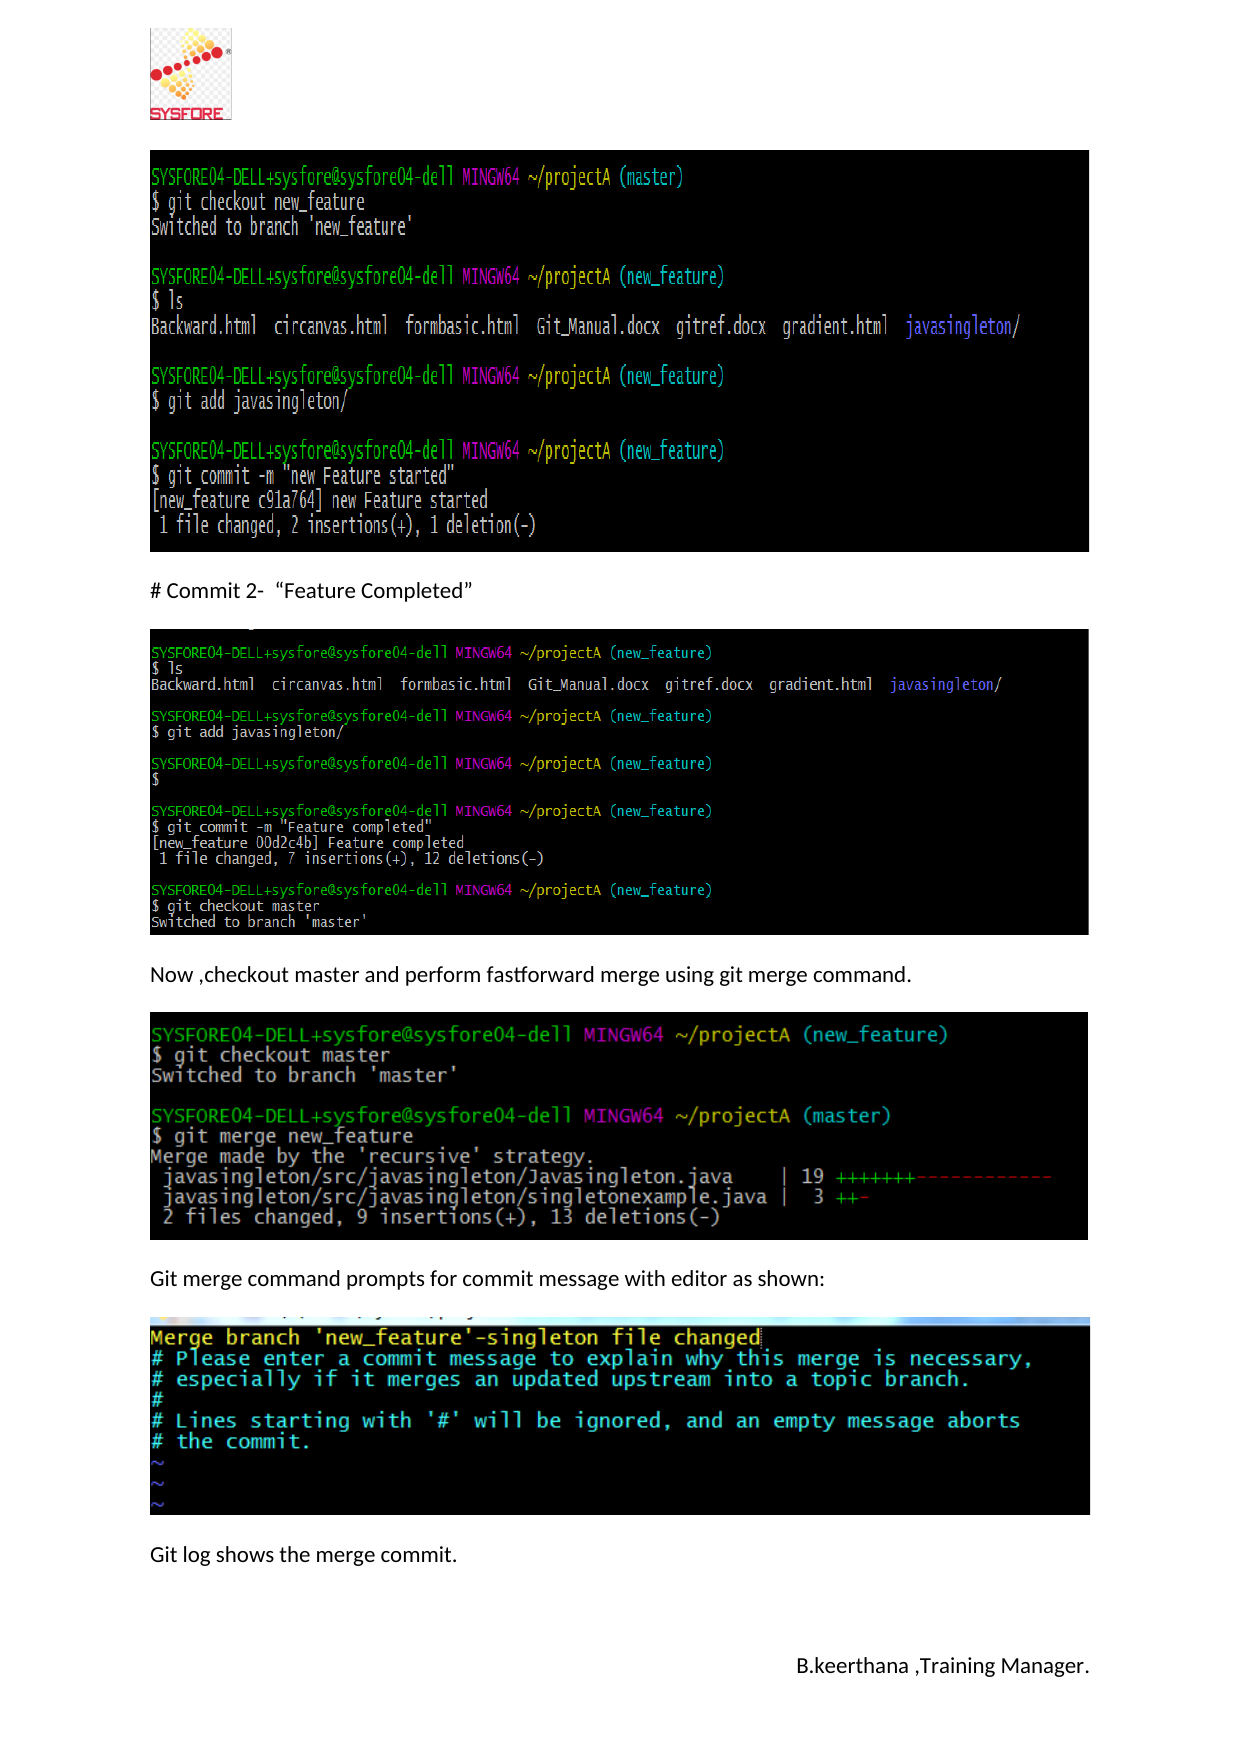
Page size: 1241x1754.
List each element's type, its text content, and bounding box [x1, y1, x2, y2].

picture [150, 629, 1089, 935]
picture [150, 1012, 1088, 1240]
text # Commit 2- “Feature Completed” [150, 576, 1090, 604]
text Git log shows the merge commit. [150, 1540, 1090, 1568]
text Git merge command prompts for commit message with editor as shown: [150, 1264, 1090, 1292]
picture [150, 1317, 1091, 1515]
text Now ,checkout master and perform fastforward merge using git merge command. [150, 960, 1090, 988]
picture [150, 150, 1090, 552]
picture [150, 28, 232, 120]
